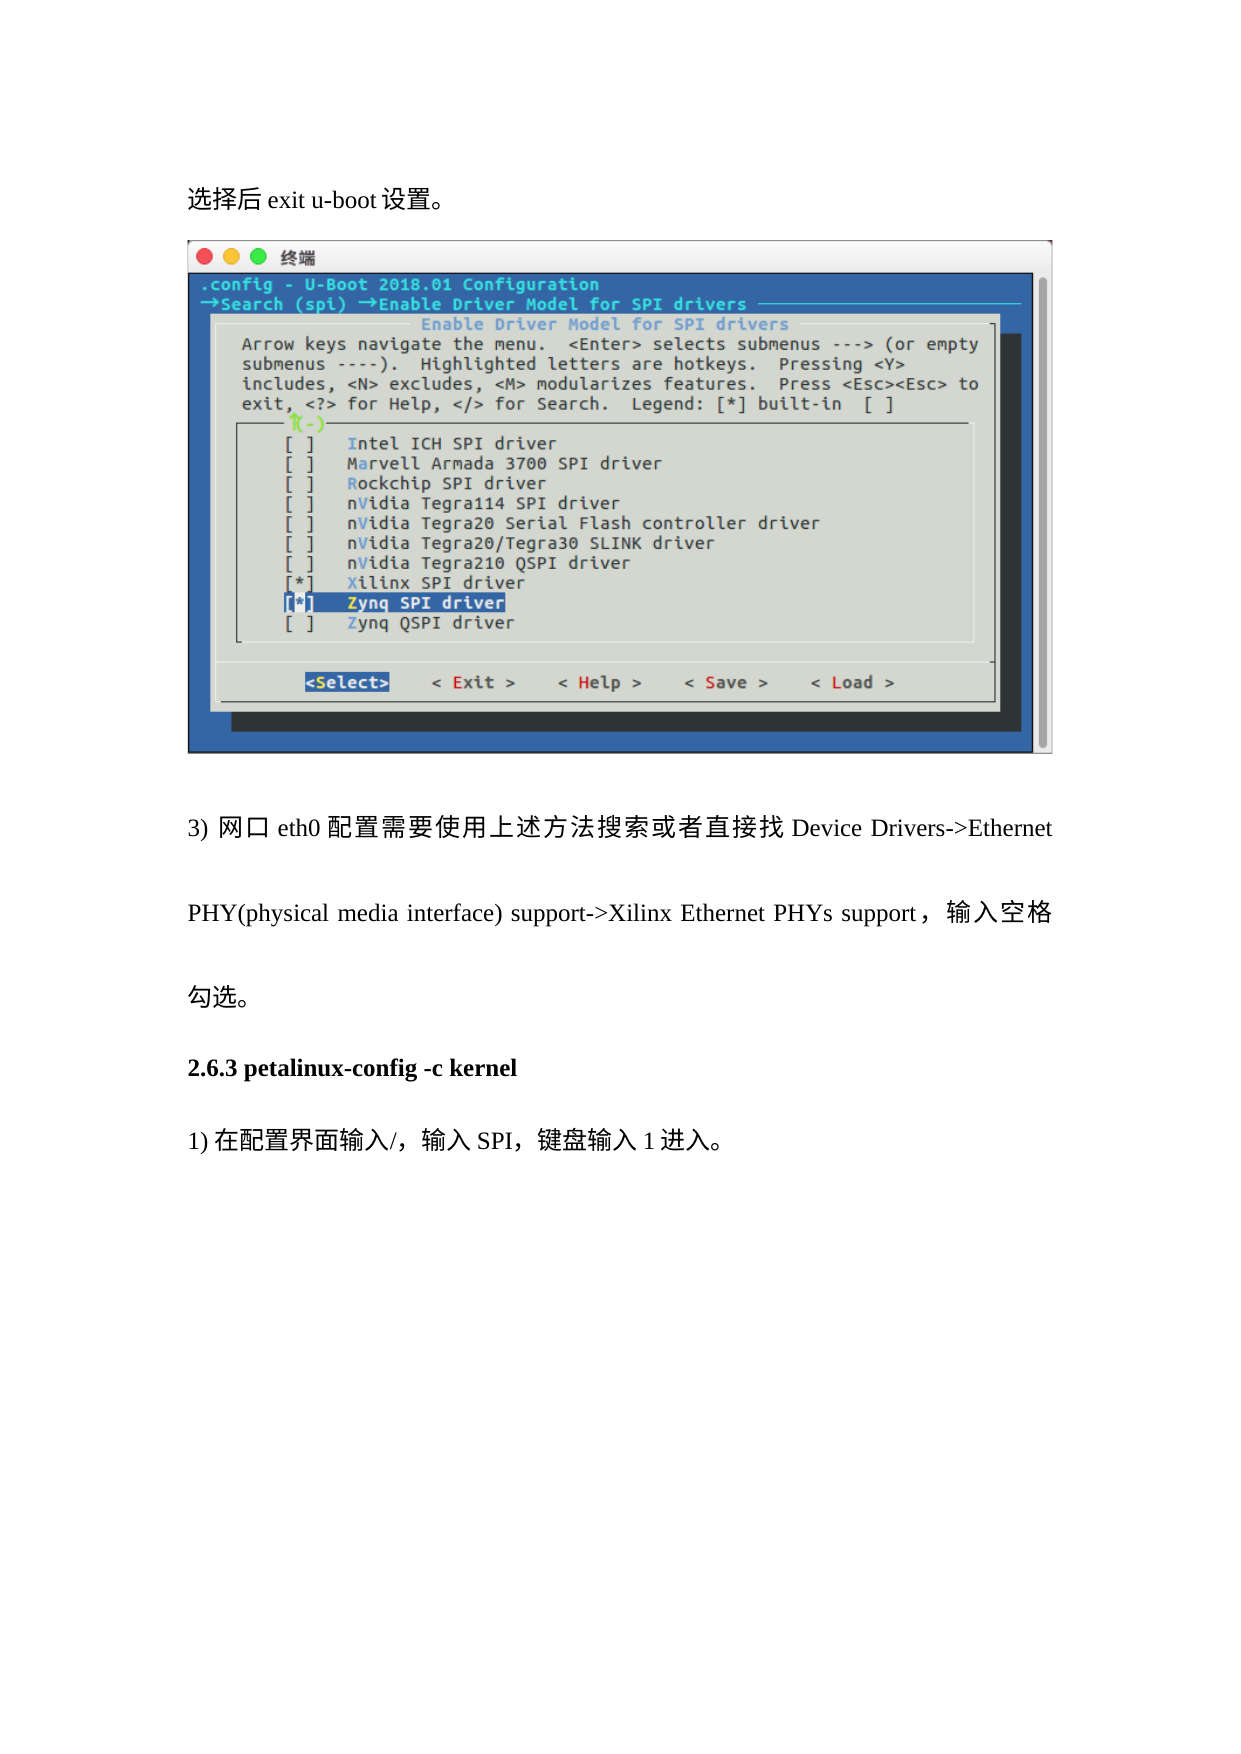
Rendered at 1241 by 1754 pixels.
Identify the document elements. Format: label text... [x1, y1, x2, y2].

title 2.6.3 petalinux-config -c kernel [187, 1051, 1053, 1084]
text 3) 网口eth0配置需要使用上述方法搜索或者直接找Device Drivers->Ethernet PHY(physical media interface) support->Xilinx Ethernet PHYs support，输入空格勾选。 [187, 791, 1053, 1029]
text 1) 在配置界面输入/，输入SPI，键盘输入1进入。 [187, 1104, 1053, 1172]
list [187, 164, 1053, 232]
picture [187, 240, 1053, 754]
